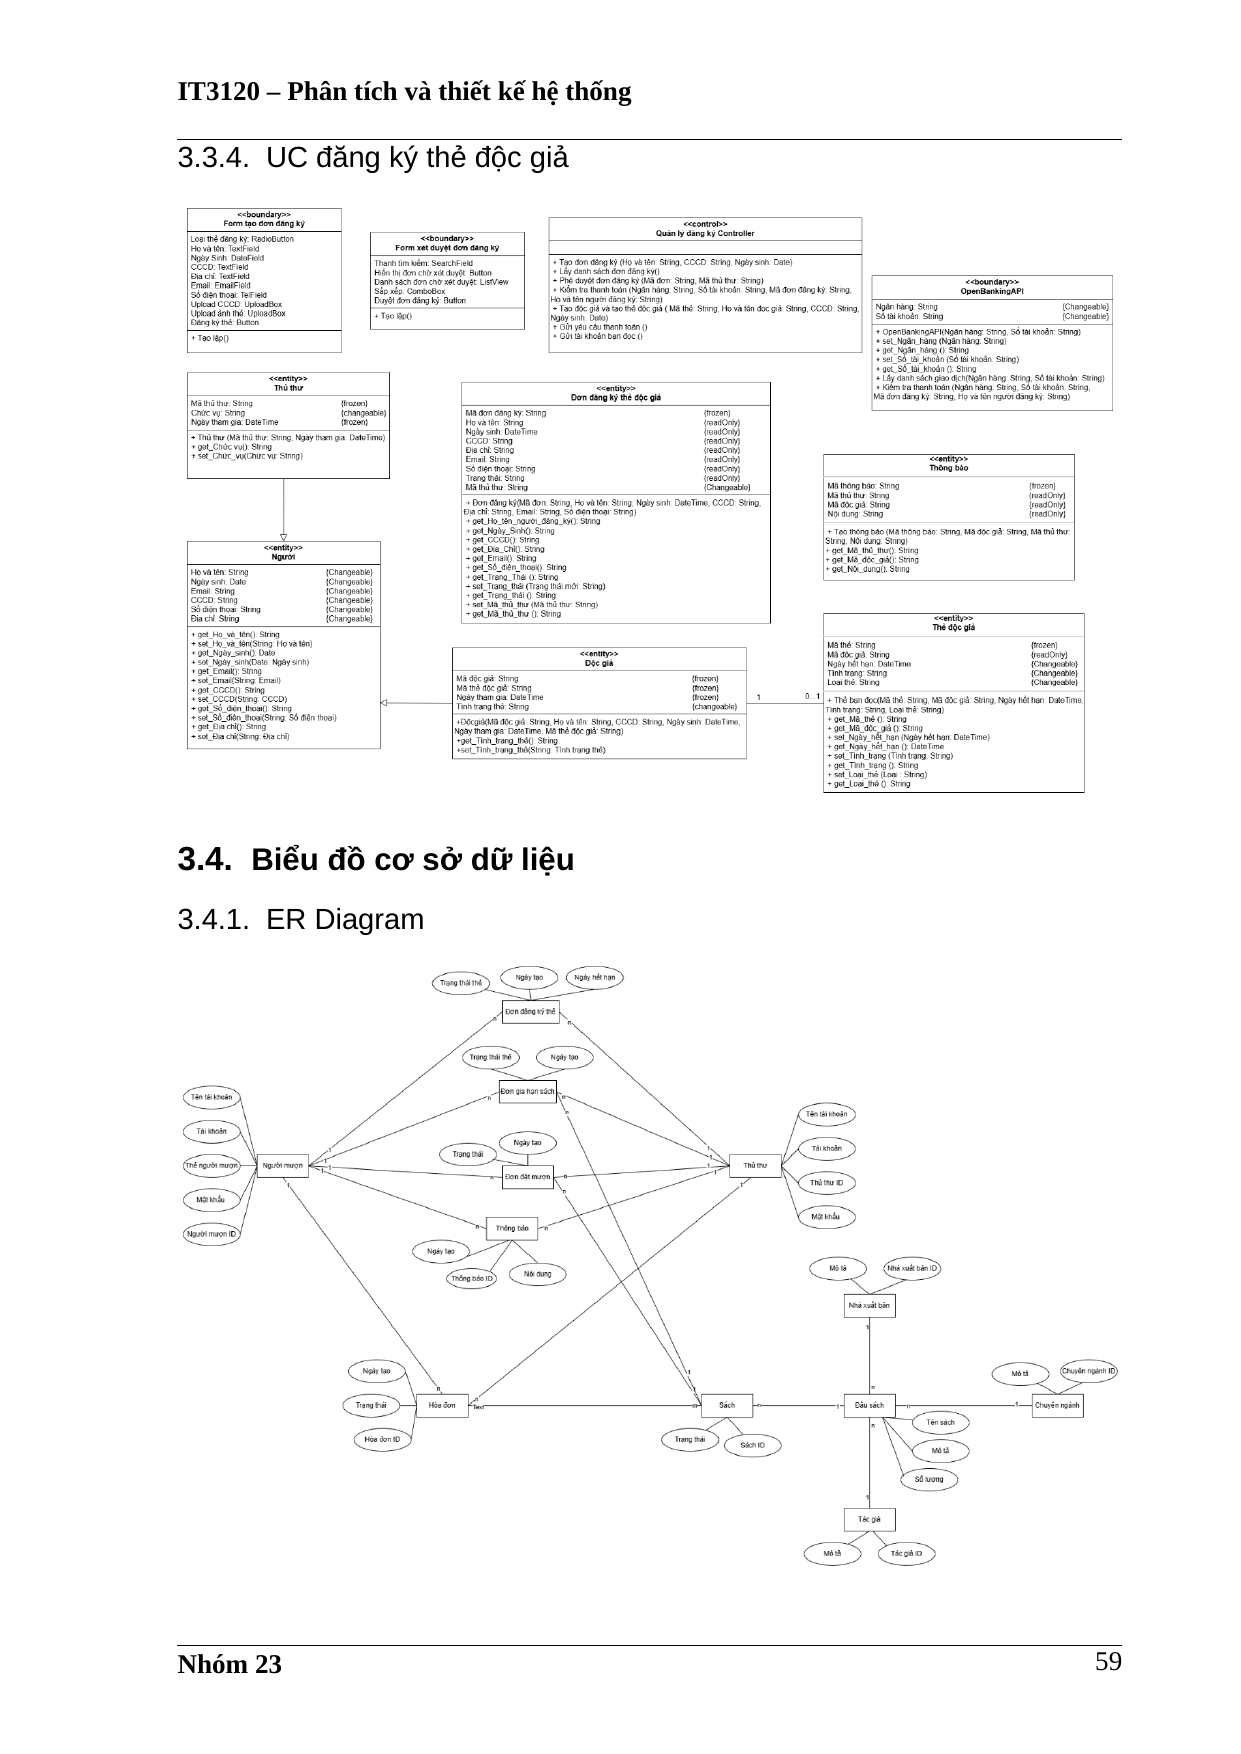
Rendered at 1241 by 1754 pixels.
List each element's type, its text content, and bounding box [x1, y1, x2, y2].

picture [177, 198, 1123, 802]
subtitle ER Diagram [177, 902, 1122, 936]
subtitle UC đăng ký thẻ độc giả [177, 140, 1122, 174]
subtitle Biểu đồ cơ sở dữ liệu [177, 839, 1122, 877]
picture [177, 961, 1123, 1571]
